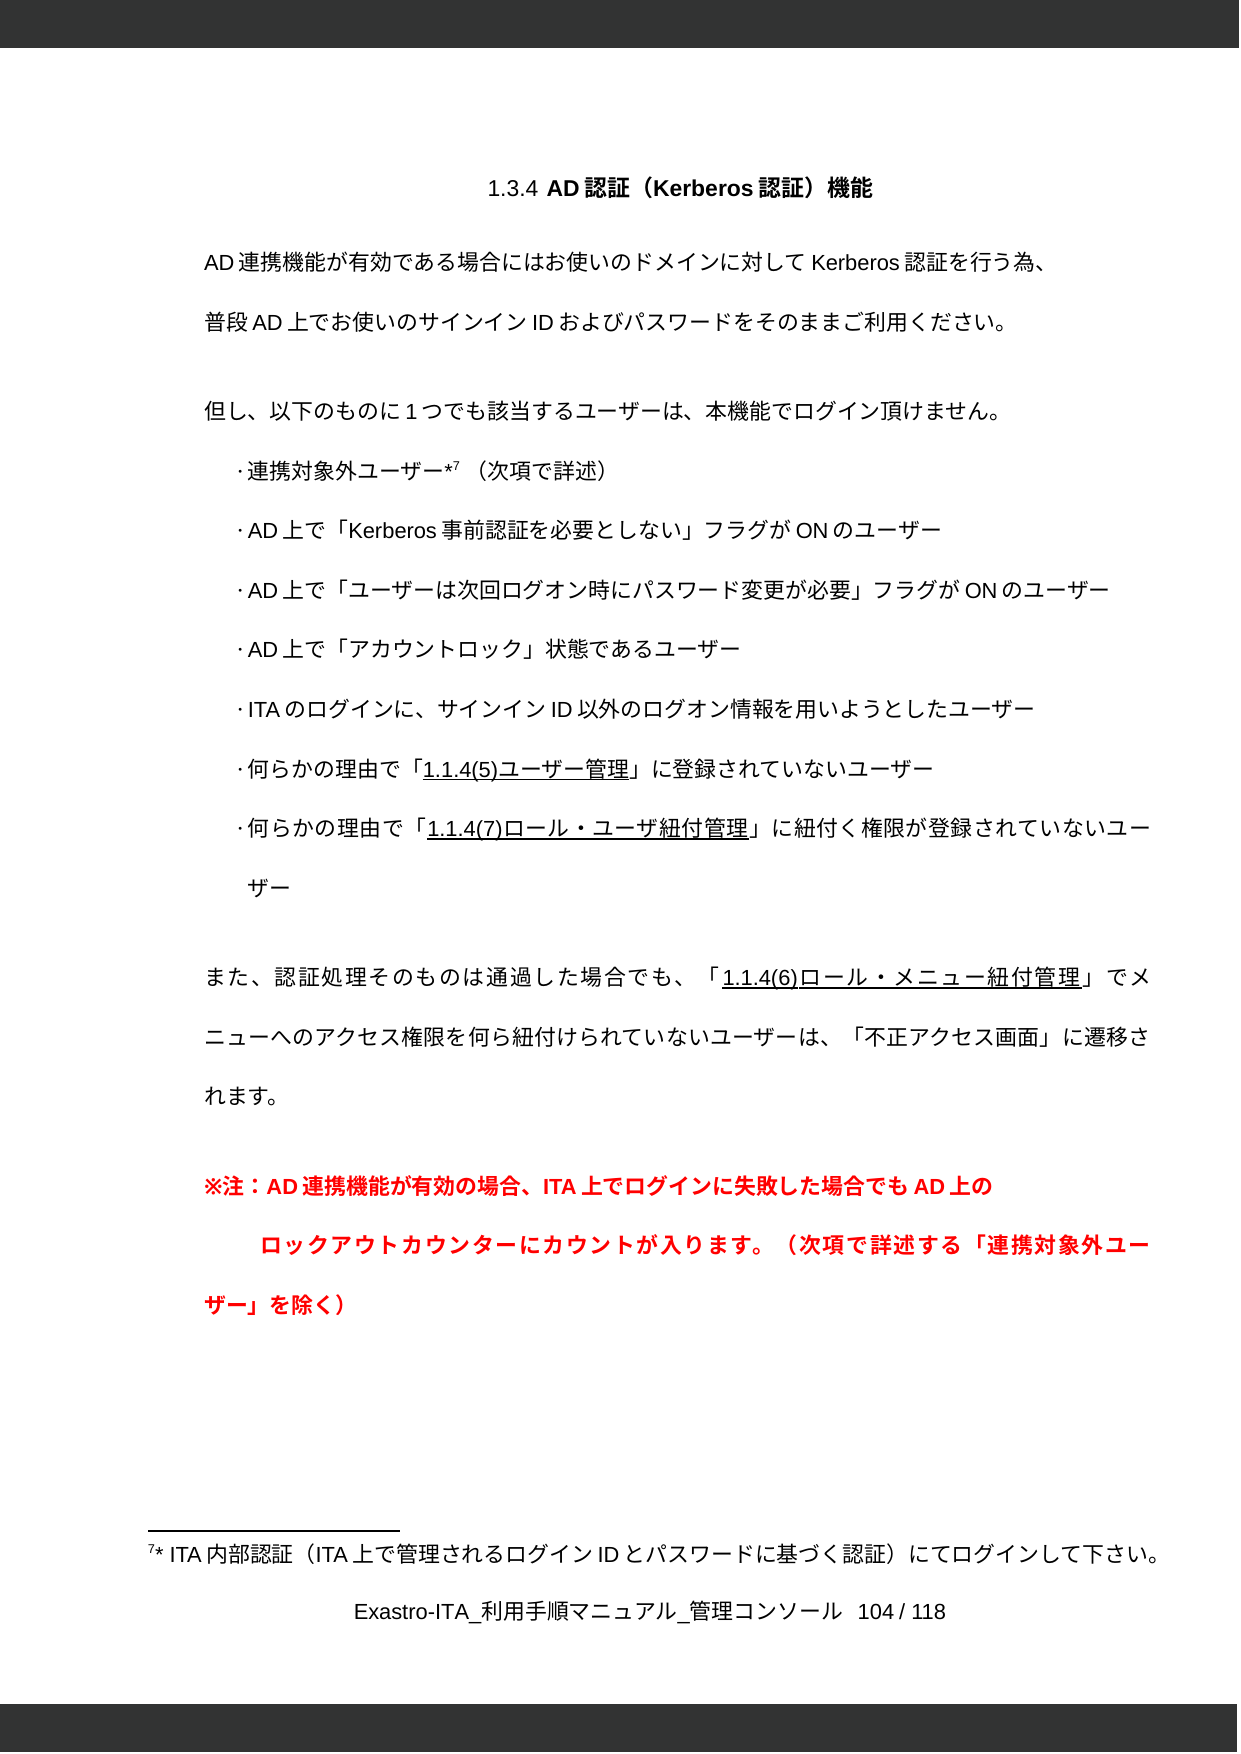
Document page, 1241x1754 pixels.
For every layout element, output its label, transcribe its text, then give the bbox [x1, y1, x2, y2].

list 何らかの理由で「1.1.4(7)ロール・ユーザ紐付管理」に紐付く権限が登録されていないユーザー [236, 797, 1152, 916]
text 但し、以下のものに1つでも該当するユーザーは、本機能でログイン頂けません。 [204, 380, 1152, 440]
subtitle AD認証（Kerberos認証）機能 [487, 157, 1152, 216]
text また、認証処理そのものは通過した場合でも、「1.1.4(6)ロール・メニュー紐付管理」でメニューへのアクセス権限を何ら紐付けられていないユーザーは、「不正アクセス画面」に遷移されます。 [204, 946, 1152, 1125]
text 普段AD上でお使いのサインインIDおよびパスワードをそのままご利用ください。 [204, 291, 1152, 350]
list AD上で「Kerberos事前認証を必要としない」フラグがONのユーザー [236, 499, 1152, 559]
list AD上で「アカウントロック」状態であるユーザー [236, 618, 1152, 678]
list 何らかの理由で「1.1.4(5)ユーザー管理」に登録されていないユーザー [236, 738, 1152, 797]
picture [0, 0, 1239, 48]
text AD連携機能が有効である場合にはお使いのドメインに対してKerberos認証を行う為、 [204, 231, 1152, 291]
text ※注：AD連携機能が有効の場合、ITA上でログインに失敗した場合でもAD上の [204, 1155, 1152, 1214]
picture [0, 1704, 1237, 1752]
text ロックアウトカウンターにカウントが入ります。（次項で詳述する「連携対象外ユーザー」を除く） [204, 1214, 1152, 1333]
list AD上で「ユーザーは次回ログオン時にパスワード変更が必要」フラグがONのユーザー [236, 559, 1152, 618]
list ITAのログインに、サインインID以外のログオン情報を用いようとしたユーザー [236, 678, 1152, 738]
list 連携対象外ユーザー* （次項で詳述） [236, 440, 1152, 499]
